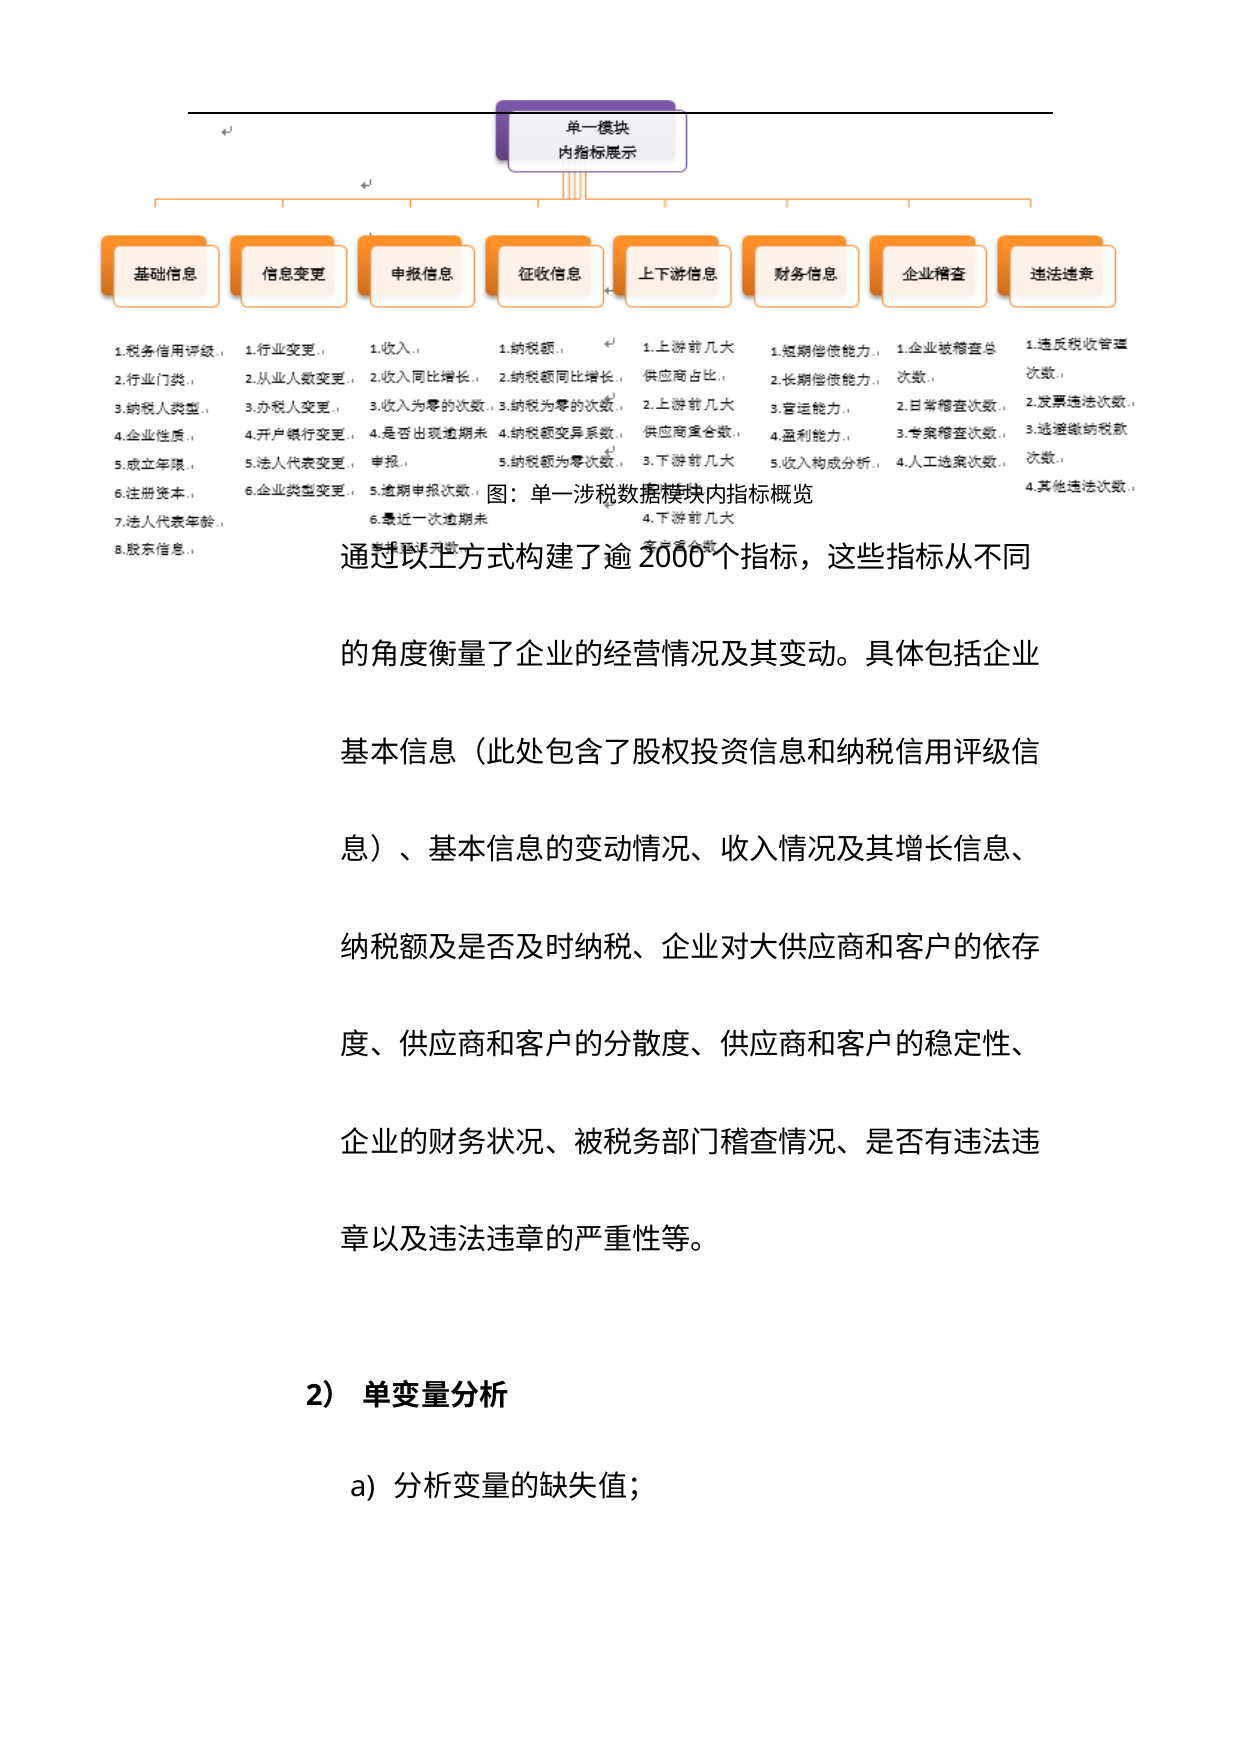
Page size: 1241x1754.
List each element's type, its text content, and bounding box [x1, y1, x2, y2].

text 通过以上方式构建了逾2000个指标，这些指标从不同的角度衡量了企业的经营情况及其变动。具体包括企业基本信息（此处包含了股权投资信息和纳税信用评级信息）、基本信息的变动情况、收入情况及其增长信息、纳税额及是否及时纳税、企业对大供应商和客户的依存度、供应商和客户的分散度、供应商和客户的稳定性、企业的财务状况、被税务部门稽查情况、是否有违法违章以及违法违章的严重性等。 [341, 522, 1053, 1269]
list 单变量分析 [306, 1372, 1053, 1414]
text 图：单一涉税数据模块内指标概览 [247, 477, 1053, 509]
list 分析变量的缺失值； [350, 1451, 1053, 1516]
picture [85, 88, 1158, 599]
